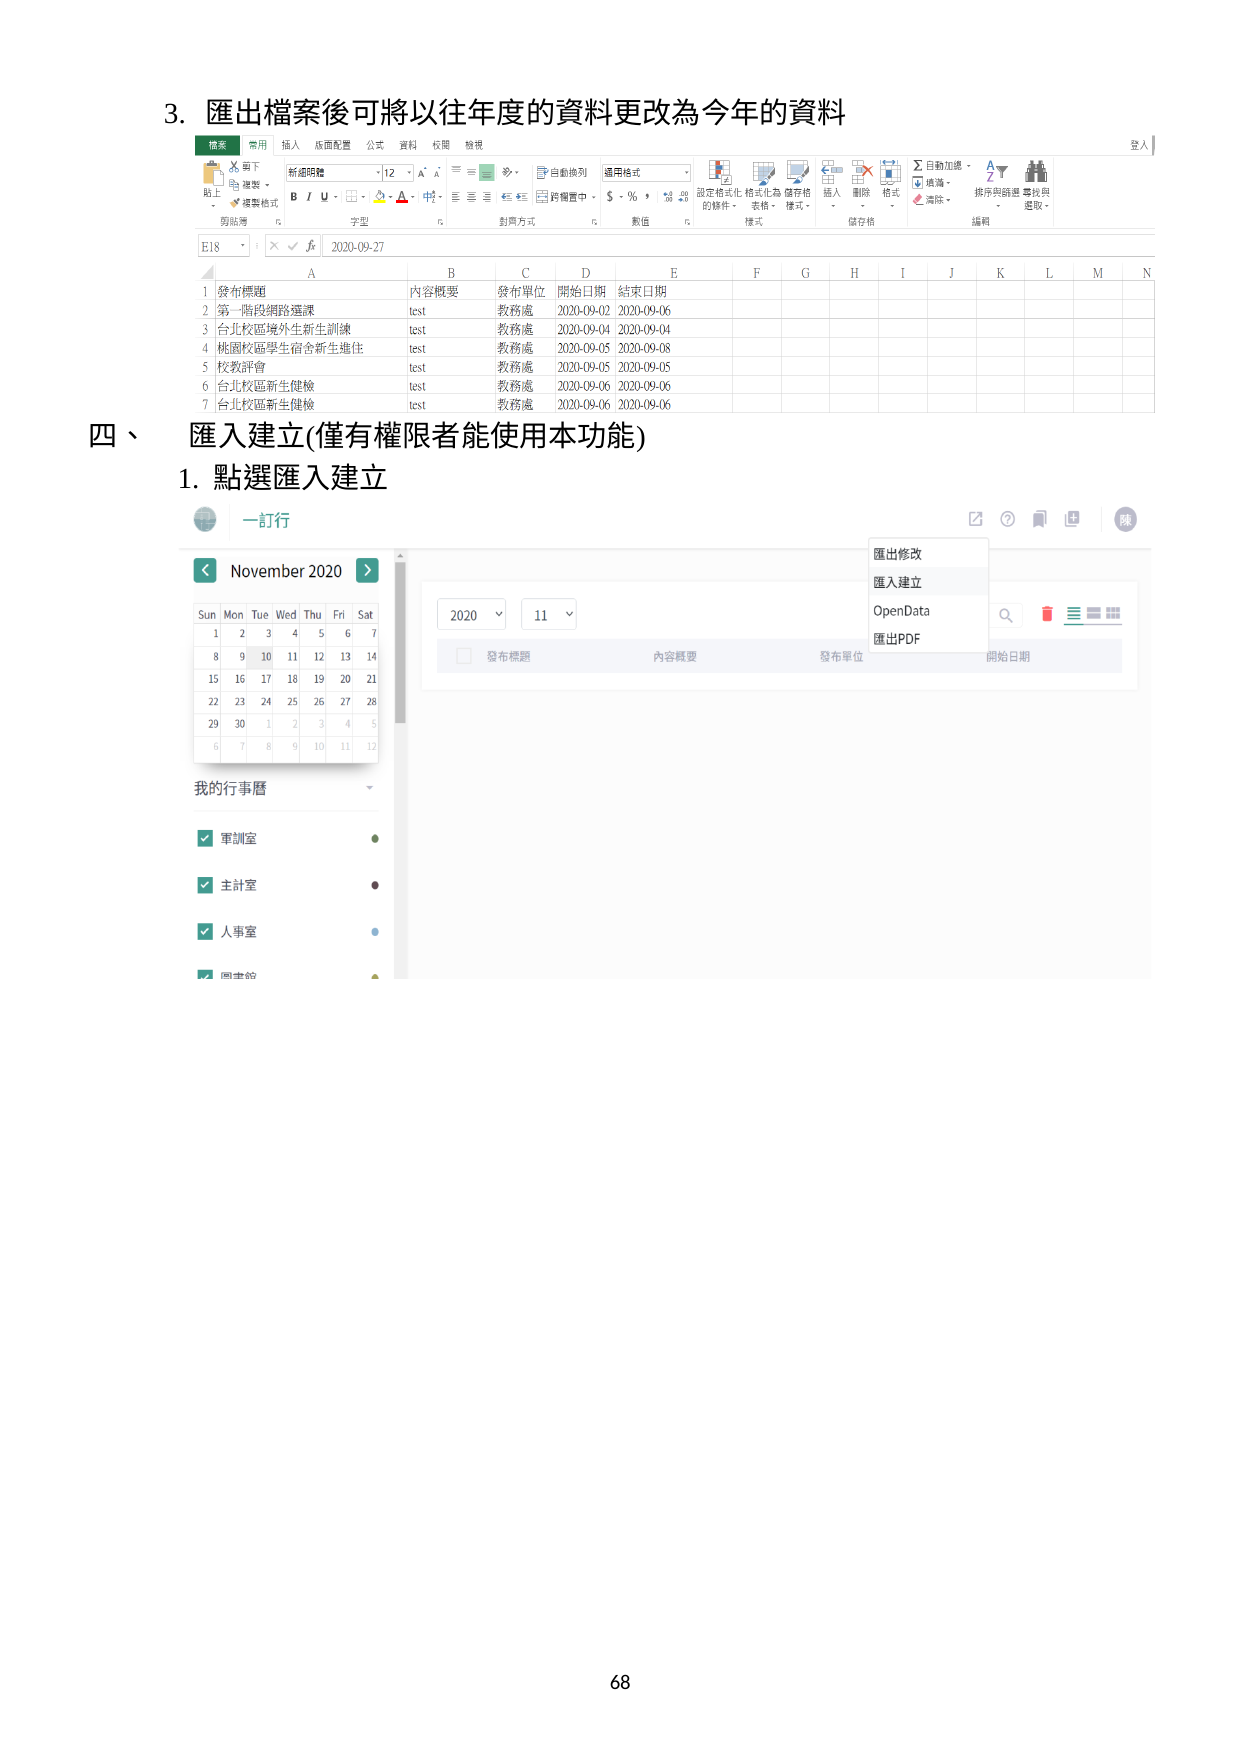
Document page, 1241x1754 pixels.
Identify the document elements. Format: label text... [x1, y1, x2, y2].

list 匯出檔案後可將以往年度的資料更改為今年的資料 [164, 89, 1152, 132]
text 1. 點選匯入建立 [89, 455, 1152, 497]
picture [178, 504, 1152, 979]
picture [195, 134, 1155, 413]
